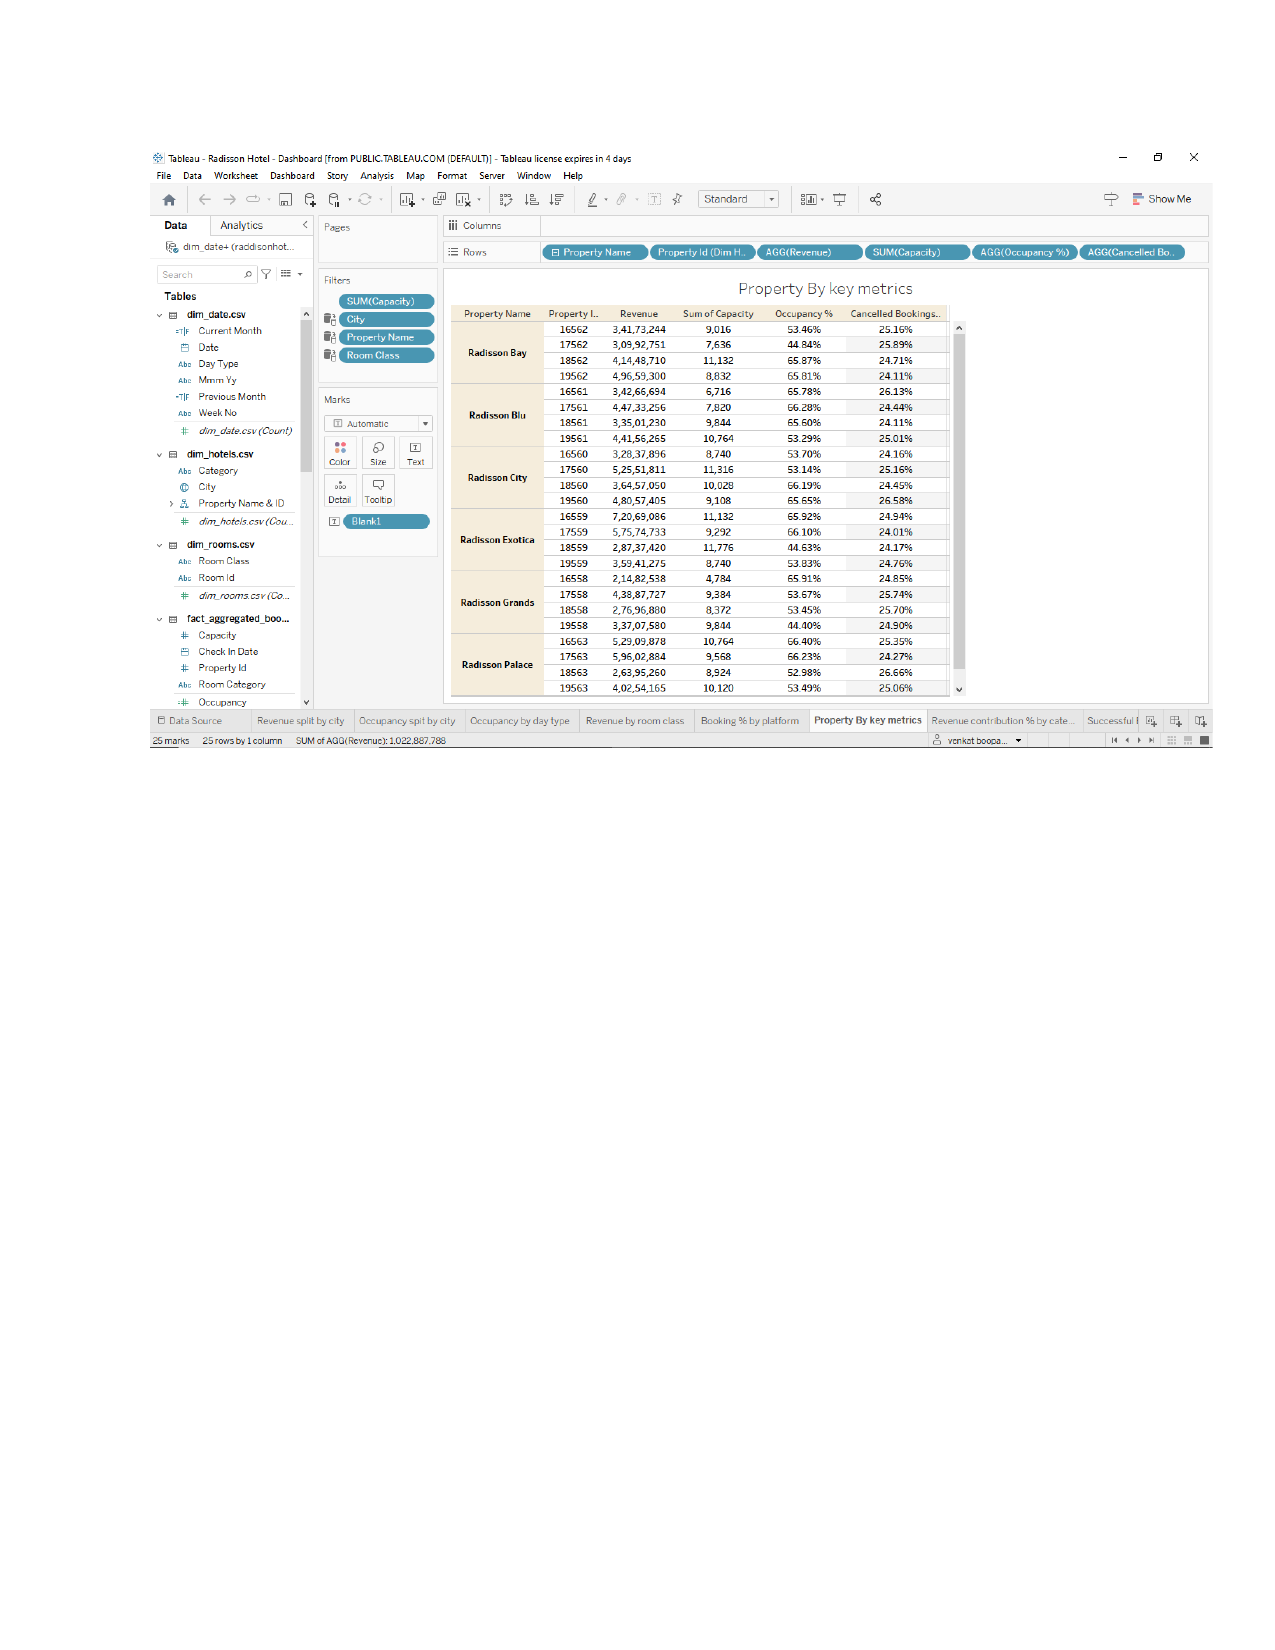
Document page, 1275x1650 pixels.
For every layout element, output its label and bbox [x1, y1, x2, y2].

picture [150, 150, 1213, 748]
